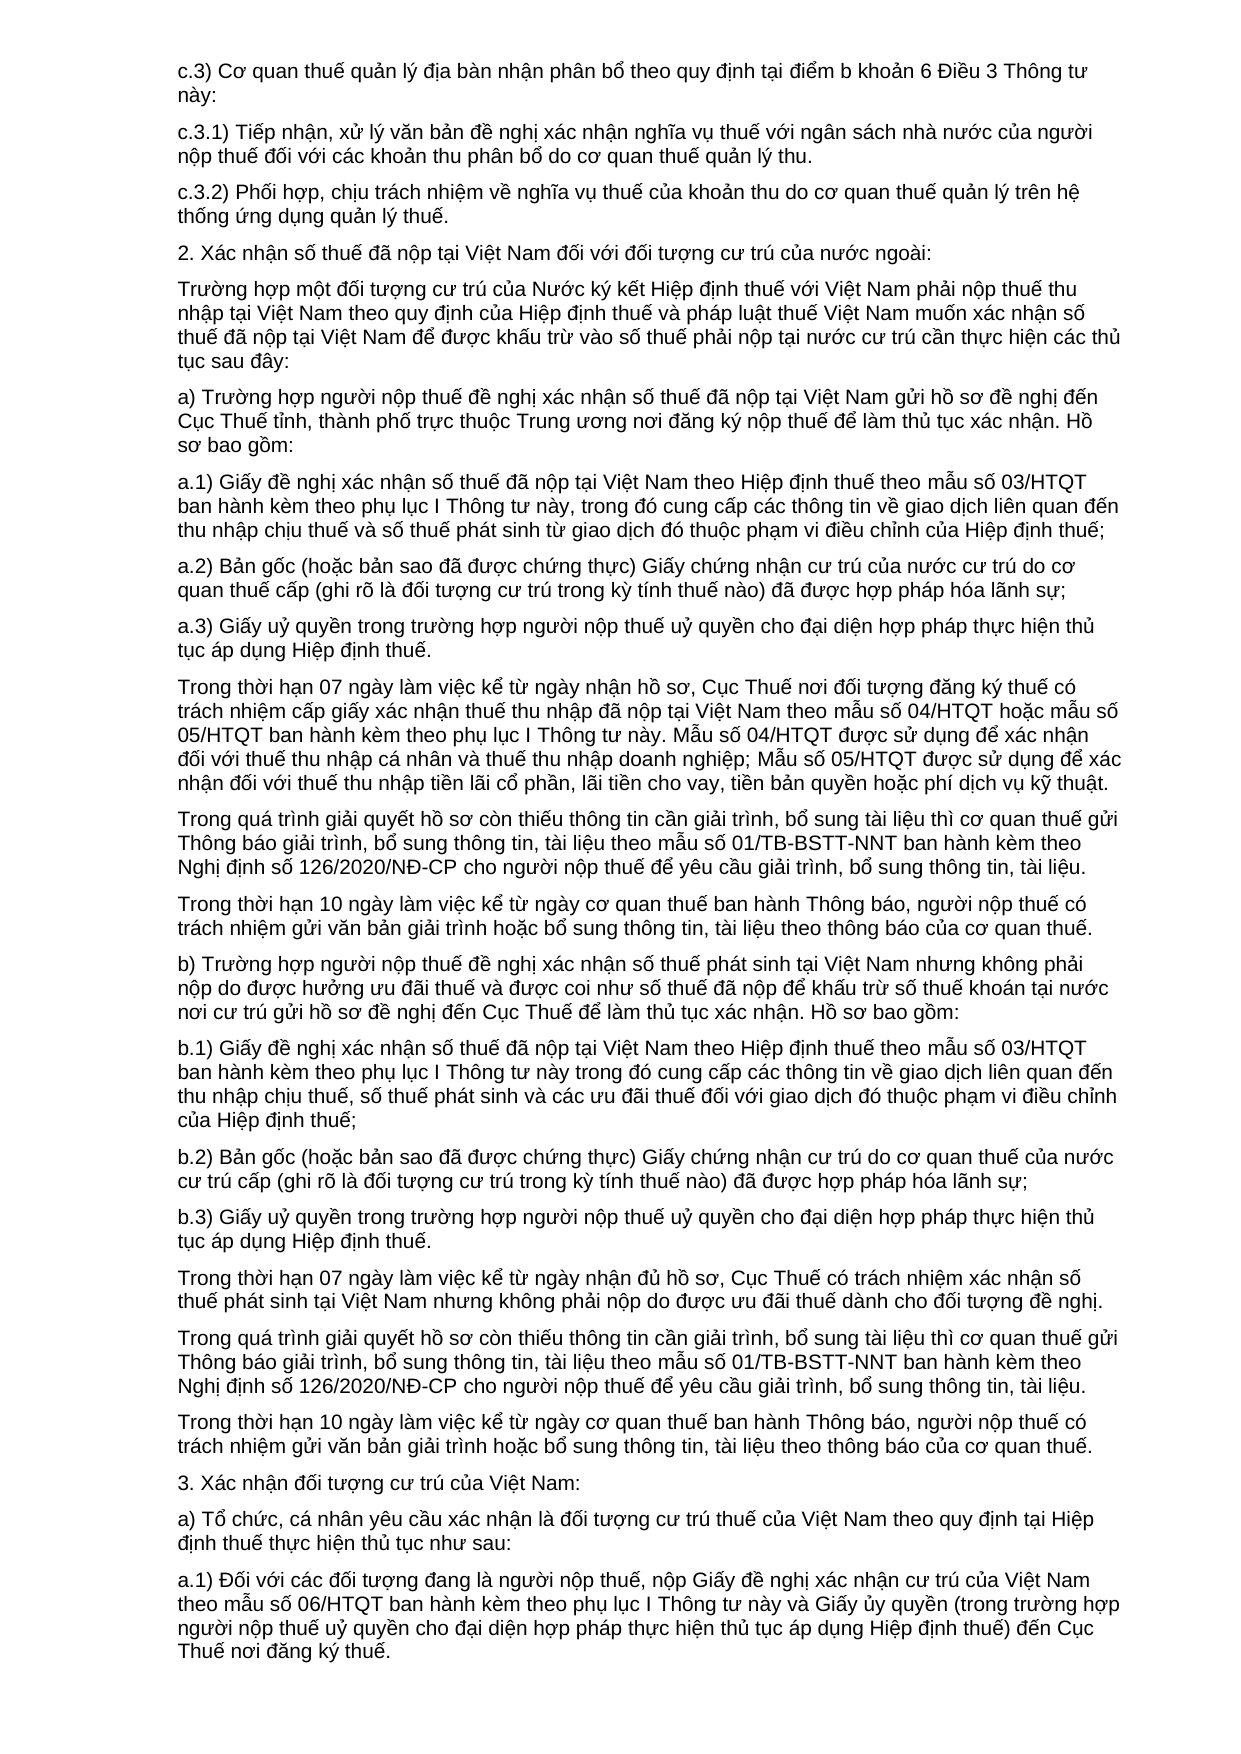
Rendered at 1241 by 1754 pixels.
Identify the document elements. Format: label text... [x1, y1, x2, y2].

text 3. Xác nhận đối tượng cư trú của Việt Nam: [177, 1471, 1122, 1494]
text c.3.1) Tiếp nhận, xử lý văn bản đề nghị xác nhận nghĩa vụ thuế với ngân sách nhà nước của người nộp thuế đối với các khoản thu phân bổ do cơ quan thuế quản lý thu. [177, 119, 1122, 167]
text b.1) Giấy đề nghị xác nhận số thuế đã nộp tại Việt Nam theo Hiệp định thuế theo mẫu số 03/HTQT ban hành kèm theo phụ lục I Thông tư này trong đó cung cấp các thông tin về giao dịch liên quan đến thu nhập chịu thuế, số thuế phát sinh và các ưu đãi thuế đối với giao dịch đó thuộc phạm vi điều chỉnh của Hiệp định thuế; [177, 1036, 1122, 1132]
text a.3) Giấy uỷ quyền trong trường hợp người nộp thuế uỷ quyền cho đại diện hợp pháp thực hiện thủ tục áp dụng Hiệp định thuế. [177, 614, 1122, 662]
text Trong thời hạn 10 ngày làm việc kể từ ngày cơ quan thuế ban hành Thông báo, người nộp thuế có trách nhiệm gửi văn bản giải trình hoặc bổ sung thông tin, tài liệu theo thông báo của cơ quan thuế. [177, 891, 1122, 939]
text c.3) Cơ quan thuế quản lý địa bàn nhận phân bổ theo quy định tại điểm b khoản 6 Điều 3 Thông tư này: [177, 59, 1122, 107]
text a) Tổ chức, cá nhân yêu cầu xác nhận là đối tượng cư trú thuế của Việt Nam theo quy định tại Hiệp định thuế thực hiện thủ tục như sau: [177, 1507, 1122, 1555]
text Trong thời hạn 07 ngày làm việc kể từ ngày nhận đủ hồ sơ, Cục Thuế có trách nhiệm xác nhận số thuế phát sinh tại Việt Nam nhưng không phải nộp do được ưu đãi thuế dành cho đối tượng đề nghị. [177, 1265, 1122, 1313]
text 2. Xác nhận số thuế đã nộp tại Việt Nam đối với đối tượng cư trú của nước ngoài: [177, 240, 1122, 264]
text c.3.2) Phối hợp, chịu trách nhiệm về nghĩa vụ thuế của khoản thu do cơ quan thuế quản lý trên hệ thống ứng dụng quản lý thuế. [177, 180, 1122, 228]
text a.2) Bản gốc (hoặc bản sao đã được chứng thực) Giấy chứng nhận cư trú của nước cư trú do cơ quan thuế cấp (ghi rõ là đối tượng cư trú trong kỳ tính thuế nào) đã được hợp pháp hóa lãnh sự; [177, 554, 1122, 602]
text b.3) Giấy uỷ quyền trong trường hợp người nộp thuế uỷ quyền cho đại diện hợp pháp thực hiện thủ tục áp dụng Hiệp định thuế. [177, 1205, 1122, 1253]
text b) Trường hợp người nộp thuế đề nghị xác nhận số thuế phát sinh tại Việt Nam nhưng không phải nộp do được hưởng ưu đãi thuế và được coi như số thuế đã nộp để khấu trừ số thuế khoán tại nước nơi cư trú gửi hồ sơ đề nghị đến Cục Thuế để làm thủ tục xác nhận. Hồ sơ bao gồm: [177, 952, 1122, 1024]
text b.2) Bản gốc (hoặc bản sao đã được chứng thực) Giấy chứng nhận cư trú do cơ quan thuế của nước cư trú cấp (ghi rõ là đối tượng cư trú trong kỳ tính thuế nào) đã được hợp pháp hóa lãnh sự; [177, 1144, 1122, 1192]
text Trường hợp một đối tượng cư trú của Nước ký kết Hiệp định thuế với Việt Nam phải nộp thuế thu nhập tại Việt Nam theo quy định của Hiệp định thuế và pháp luật thuế Việt Nam muốn xác nhận số thuế đã nộp tại Việt Nam để được khấu trừ vào số thuế phải nộp tại nước cư trú cần thực hiện các thủ tục sau đây: [177, 277, 1122, 373]
text Trong quá trình giải quyết hồ sơ còn thiếu thông tin cần giải trình, bổ sung tài liệu thì cơ quan thuế gửi Thông báo giải trình, bổ sung thông tin, tài liệu theo mẫu số 01/TB-BSTT-NNT ban hành kèm theo Nghị định số 126/2020/NĐ-CP cho người nộp thuế để yêu cầu giải trình, bổ sung thông tin, tài liệu. [177, 1326, 1122, 1398]
text Trong thời hạn 07 ngày làm việc kể từ ngày nhận hồ sơ, Cục Thuế nơi đối tượng đăng k‎ý thuế có trách nhiệm cấp giấy xác nhận thuế thu nhập đã nộp tại Việt Nam theo mẫu số 04/HTQT hoặc mẫu số 05/HTQT ban hành kèm theo phụ lục I Thông tư này. Mẫu số 04/HTQT được sử dụng để xác nhận đối với thuế thu nhập cá nhân và thuế thu nhập doanh nghiệp; Mẫu số 05/HTQT được sử dụng để xác nhận đối với thuế thu nhập tiền lãi cổ phần, lãi tiền cho vay, tiền bản quyền hoặc phí dịch vụ kỹ thuật. [177, 675, 1122, 794]
text Trong thời hạn 10 ngày làm việc kể từ ngày cơ quan thuế ban hành Thông báo, người nộp thuế có trách nhiệm gửi văn bản giải trình hoặc bổ sung thông tin, tài liệu theo thông báo của cơ quan thuế. [177, 1410, 1122, 1458]
text a) Trường hợp người nộp thuế đề nghị xác nhận số thuế đã nộp tại Việt Nam gửi hồ sơ đề nghị đến Cục Thuế tỉnh, thành phố trực thuộc Trung ương nơi đăng ký nộp thuế để làm thủ tục xác nhận. Hồ sơ bao gồm: [177, 385, 1122, 457]
text Trong quá trình giải quyết hồ sơ còn thiếu thông tin cần giải trình, bổ sung tài liệu thì cơ quan thuế gửi Thông báo giải trình, bổ sung thông tin, tài liệu theo mẫu số 01/TB-BSTT-NNT ban hành kèm theo Nghị định số 126/2020/NĐ-CP cho người nộp thuế để yêu cầu giải trình, bổ sung thông tin, tài liệu. [177, 807, 1122, 879]
text a.1) Giấy đề nghị xác nhận số thuế đã nộp tại Việt Nam theo Hiệp định thuế theo mẫu số 03/HTQT ban hành kèm theo phụ lục I Thông tư này, trong đó cung cấp các thông tin về giao dịch liên quan đến thu nhập chịu thuế và số thuế phát sinh từ giao dịch đó thuộc phạm vi điều chỉnh của Hiệp định thuế; [177, 469, 1122, 541]
text a.1) Đối với các đối tượng đang là người nộp thuế, nộp Giấy đề nghị xác nhận cư trú của Việt Nam theo mẫu số 06/HTQT ban hành kèm theo phụ lục I Thông tư này và Giấy ủy quyền (trong trường hợp người nộp thuế uỷ quyền cho đại diện hợp pháp thực hiện thủ tục áp dụng Hiệp định thuế) đến Cục Thuế nơi đăng ký thuế. [177, 1567, 1122, 1663]
